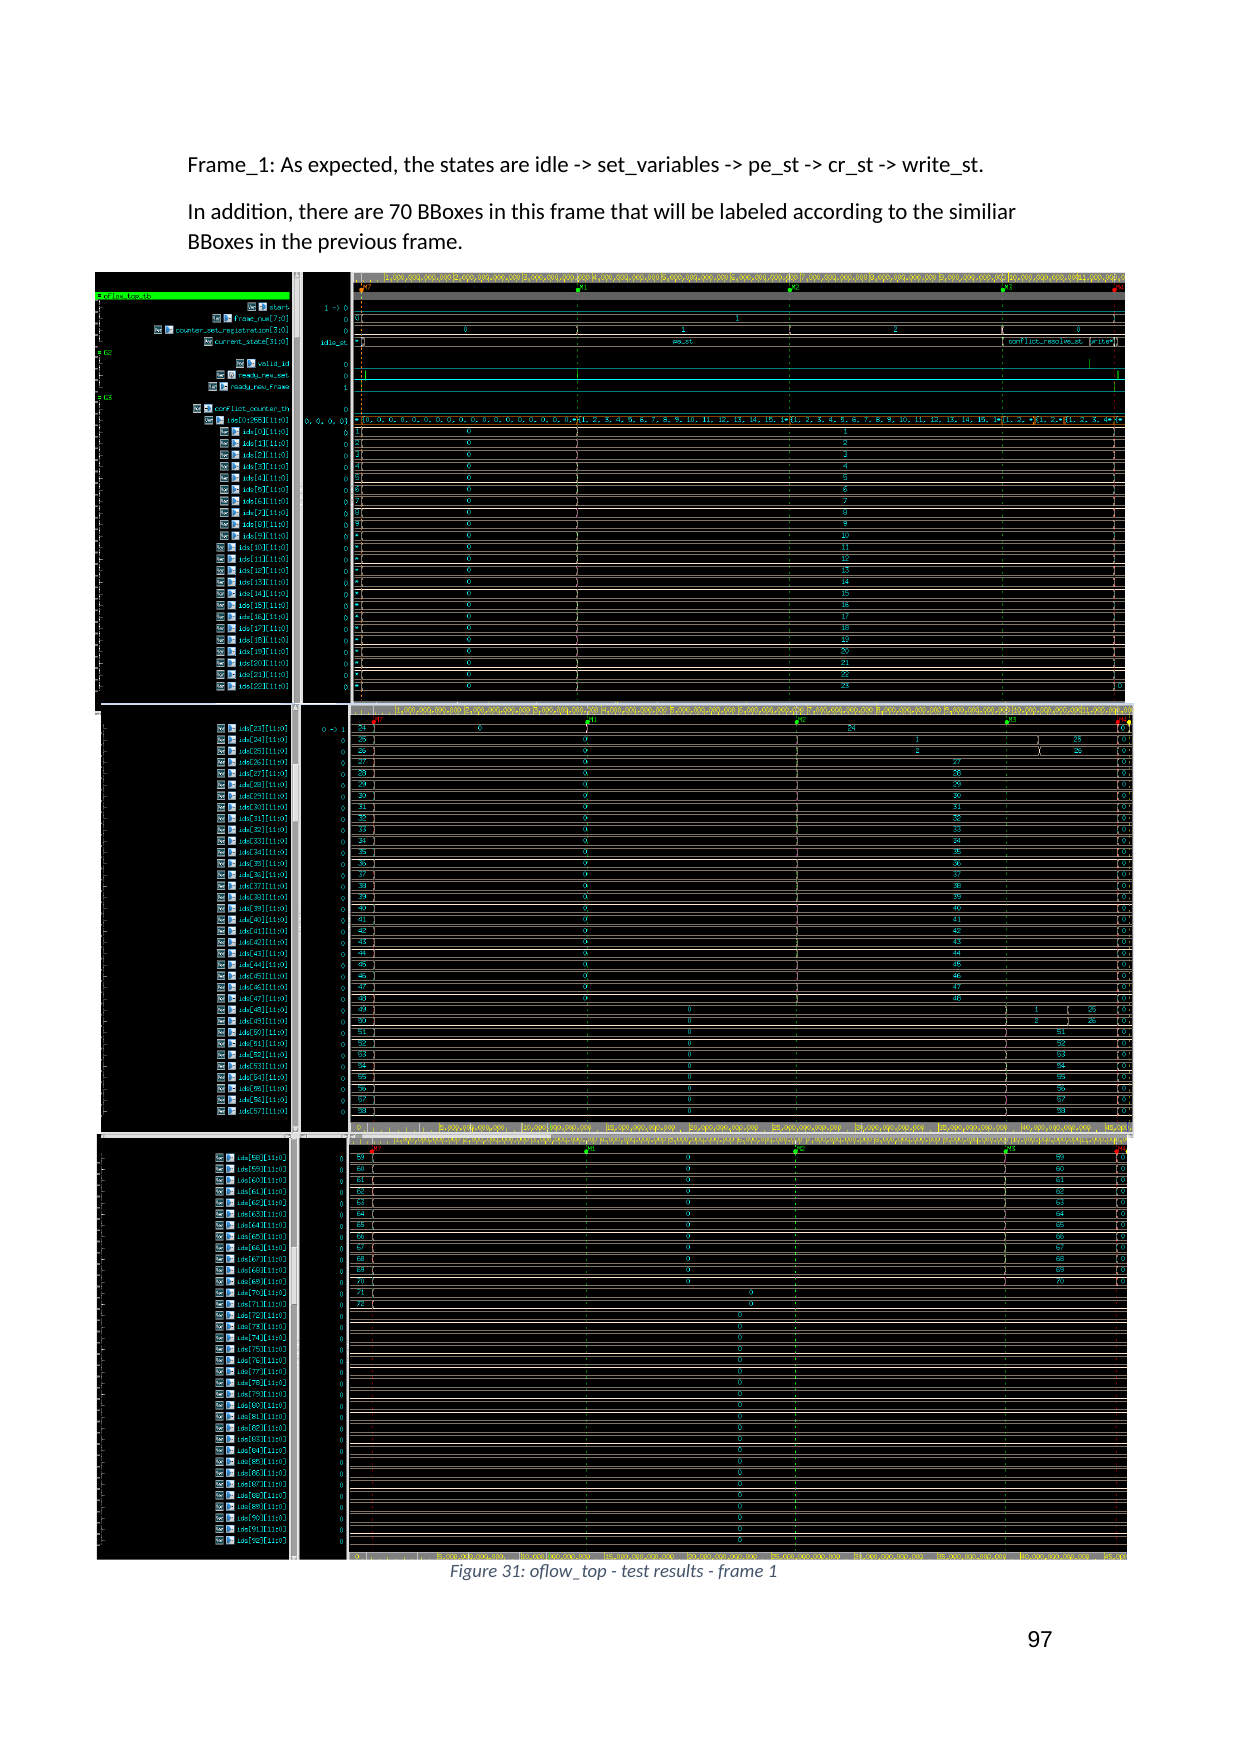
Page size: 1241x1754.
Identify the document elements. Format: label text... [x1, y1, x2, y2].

picture [95, 272, 1134, 1559]
text Frame_1: As expected, the states are idle -> set_variables -> pe_st -> cr_st -> write_st. [187, 150, 1053, 178]
text In addition, there are 70 BBoxes in this frame that will be labeled according to the similiar BBoxes in the previous frame. [187, 197, 1053, 255]
